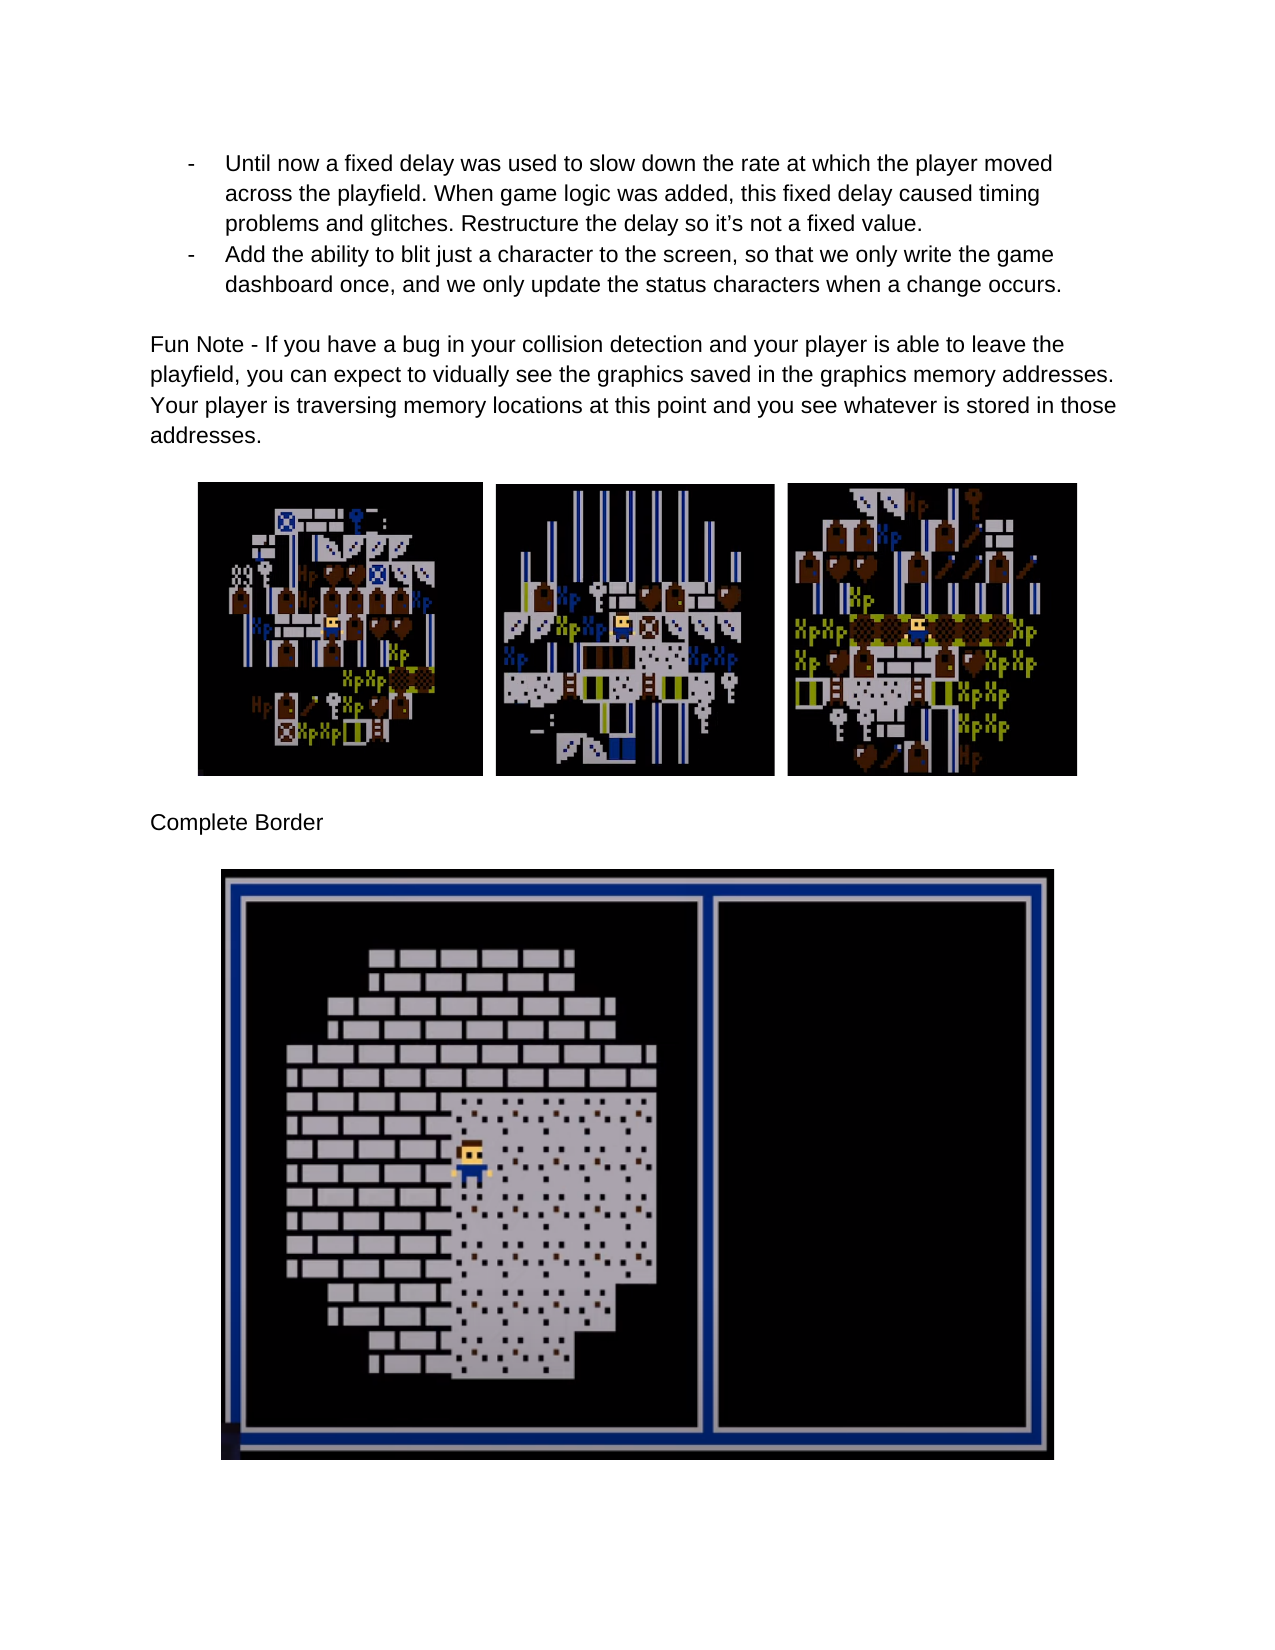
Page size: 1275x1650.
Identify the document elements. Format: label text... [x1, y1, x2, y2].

text Complete Border [150, 809, 1125, 836]
list Until now a fixed delay was used to slow down the rate at which the player moved across the playfield. When game logic was added, this fixed delay caused timing problems and glitches. Restructure the delay so it’s not a fixed value. [187, 150, 1125, 237]
picture [787, 483, 1078, 776]
text Fun Note - If you have a bug in your collision detection and your player is able to leave the playfield, you can expect to vidually see the graphics saved in the graphics memory addresses. Your player is traversing memory locations at this point and you see whatever is stored in those addresses. [150, 331, 1125, 448]
picture [197, 482, 483, 776]
list Add the ability to blit just a character to the screen, so that we only write the game dashboard once, and we only update the status characters when a change occurs. [187, 241, 1125, 297]
picture [221, 869, 1055, 1460]
picture [495, 484, 775, 776]
